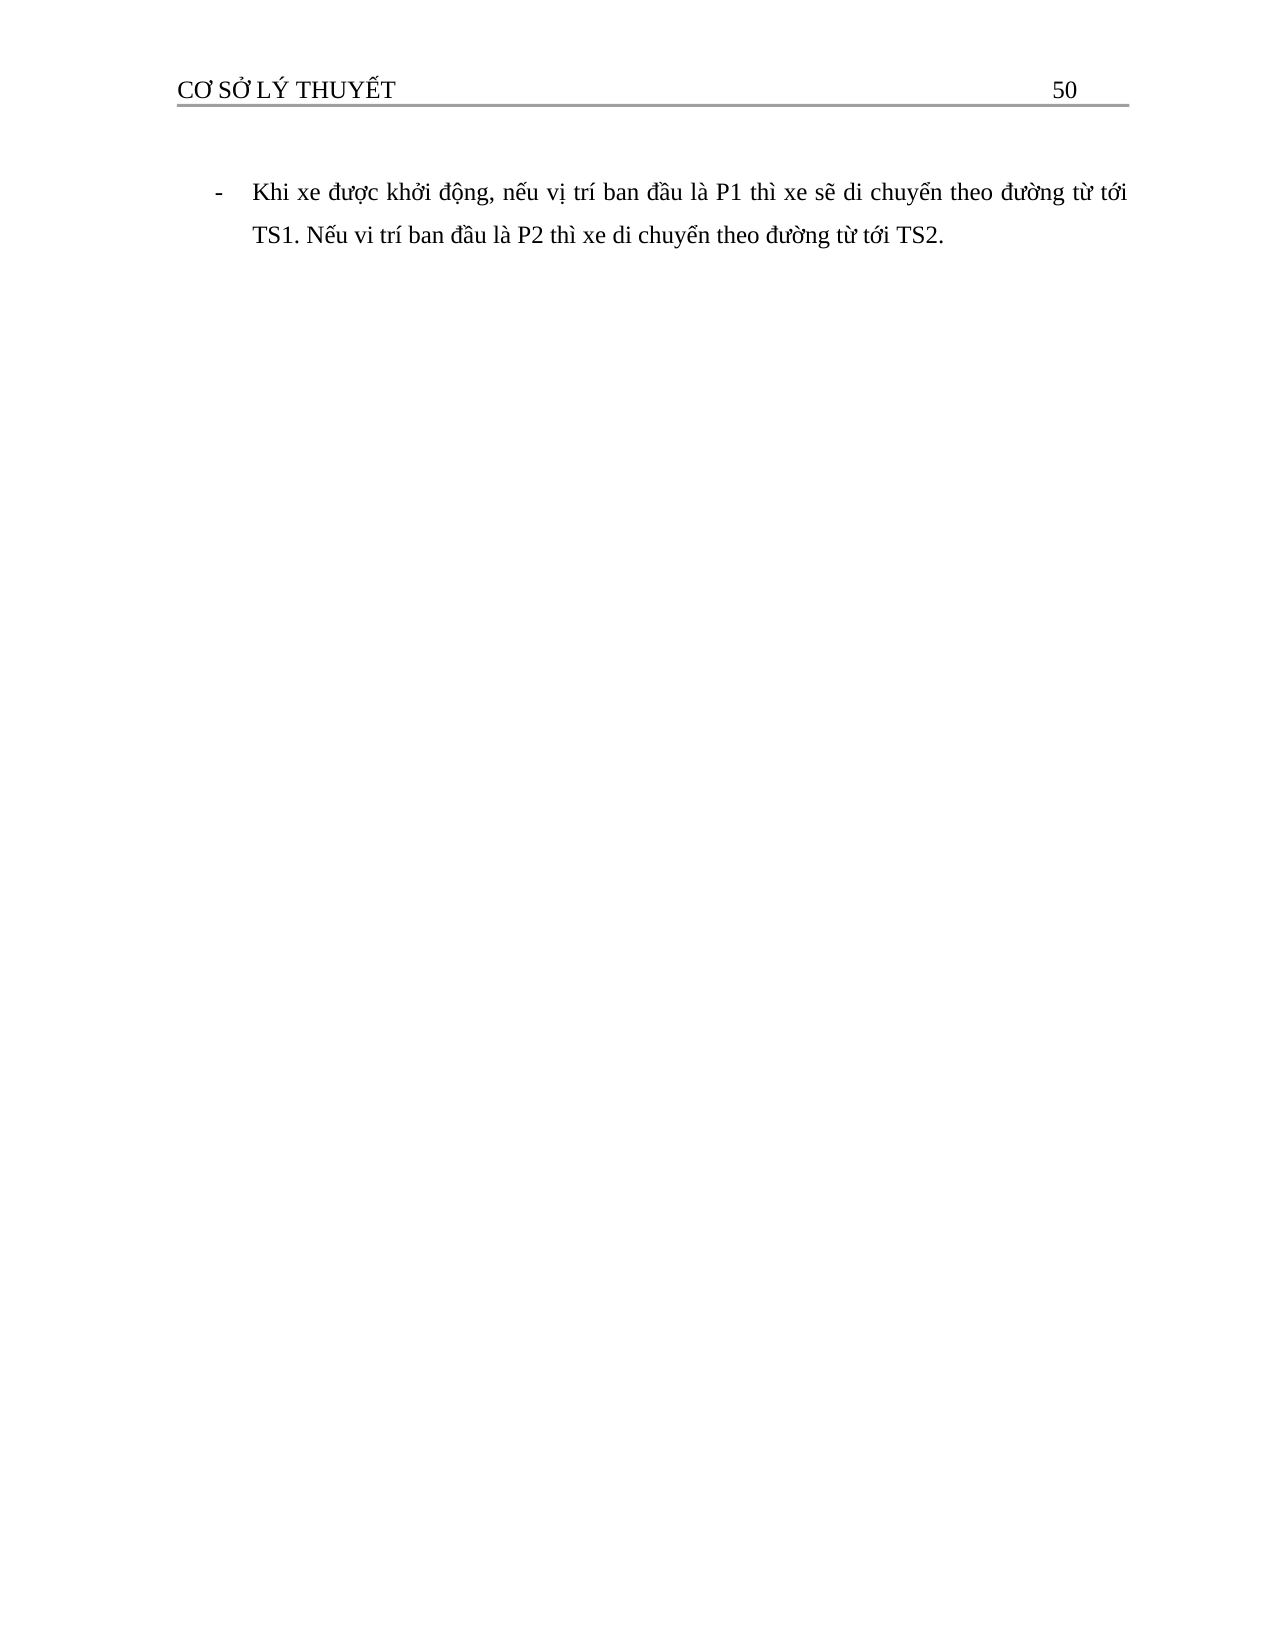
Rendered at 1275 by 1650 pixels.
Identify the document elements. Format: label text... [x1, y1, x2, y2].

list Khi xe được khởi động, nếu vị trí ban đầu là P1 thì xe sẽ di chuyển theo đường từ tới TS1. Nếu vi trí ban đầu là P2 thì xe di chuyển theo đường từ tới TS2. [214, 177, 1129, 249]
